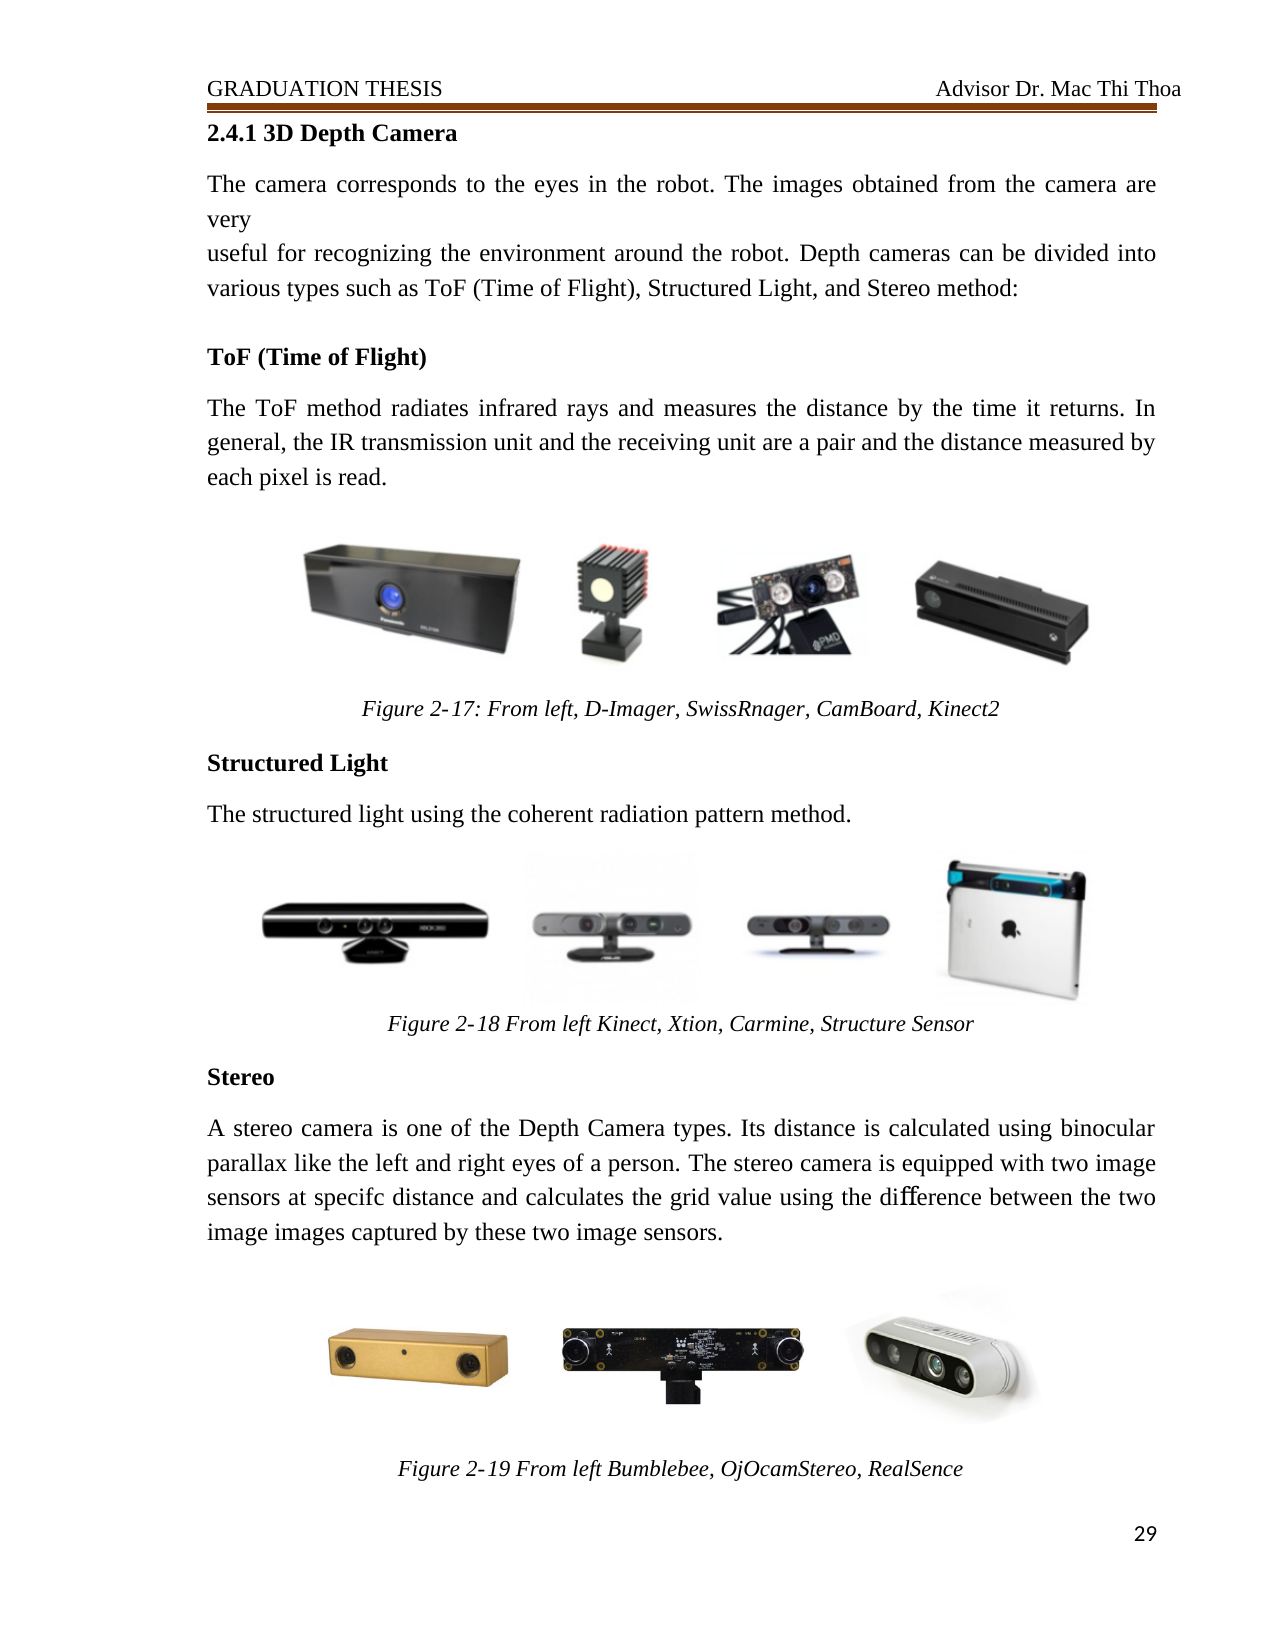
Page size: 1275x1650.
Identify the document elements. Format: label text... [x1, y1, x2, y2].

text A stereo camera is one of the Depth Camera types. Its distance is calculated using binocular parallax like the left and right eyes of a person. The stereo camera is equipped with two image sensors at specifc distance and calculates the grid value using the diﬀerence between the two image images captured by these two image sensors. [207, 1113, 1157, 1245]
picture [297, 1285, 1067, 1433]
text The structured light using the coherent radiation pattern method. [207, 799, 1157, 828]
text ToF (Time of Flight) [207, 342, 1157, 370]
text Stereo [207, 1062, 1157, 1091]
picture [217, 850, 1146, 1005]
text The ToF method radiates infrared rays and measures the distance by the time it returns. In general, the IR transmission unit and the receiving unit are a pair and the distance measured by each pixel is read. [207, 393, 1157, 491]
text The camera corresponds to the eyes in the robot. The images obtained from the camera are very [207, 169, 1157, 232]
picture [259, 512, 1105, 674]
text useful for recognizing the environment around the robot. Depth cameras can be divided into various types such as ToF (Time of Flight), Structured Light, and Stereo method: [207, 238, 1157, 301]
text Structured Light [207, 748, 1157, 776]
text 2.4.1 3D Depth Camera [207, 118, 1157, 147]
